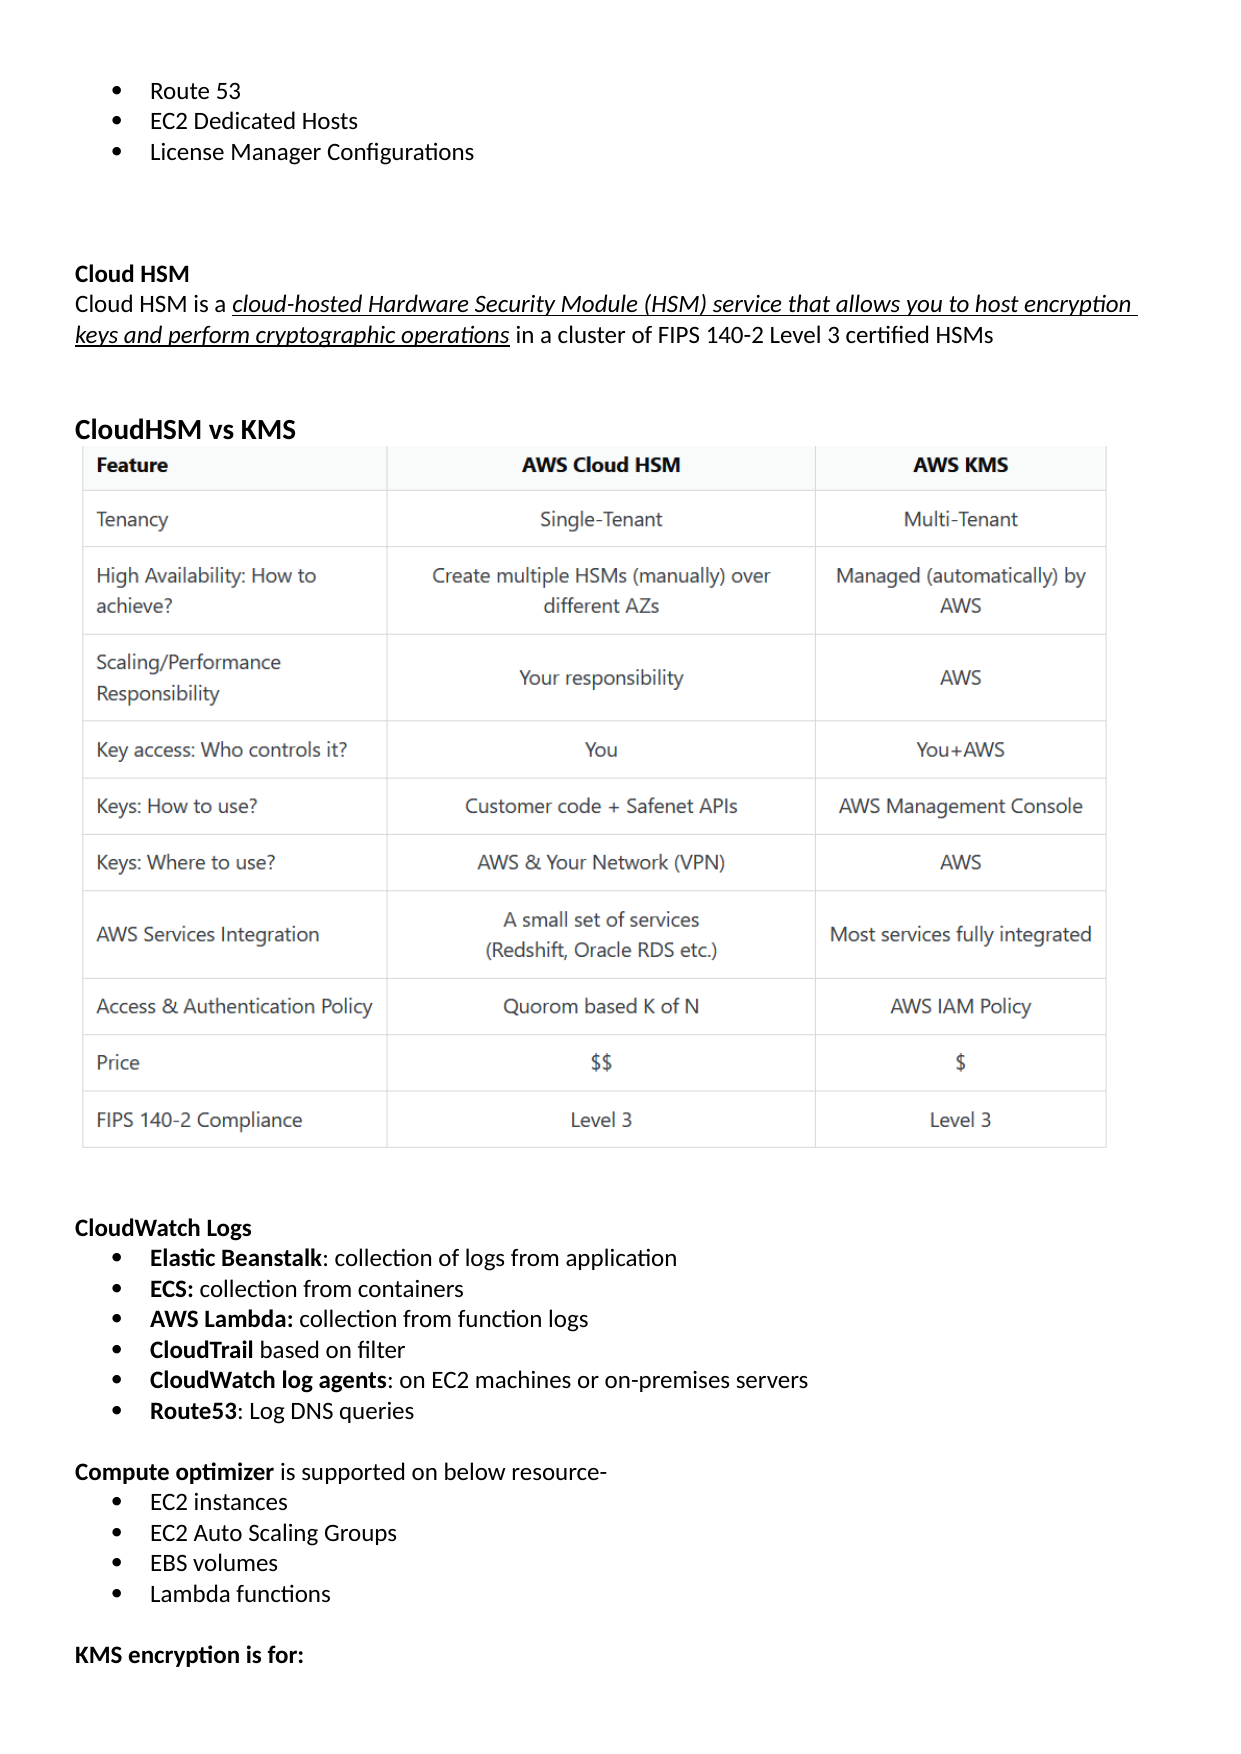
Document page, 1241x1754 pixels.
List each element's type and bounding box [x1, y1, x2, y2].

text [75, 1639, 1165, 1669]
picture [75, 446, 1114, 1151]
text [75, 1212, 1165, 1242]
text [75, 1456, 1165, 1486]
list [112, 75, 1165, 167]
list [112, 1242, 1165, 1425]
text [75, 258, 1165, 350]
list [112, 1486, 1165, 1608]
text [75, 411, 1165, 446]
